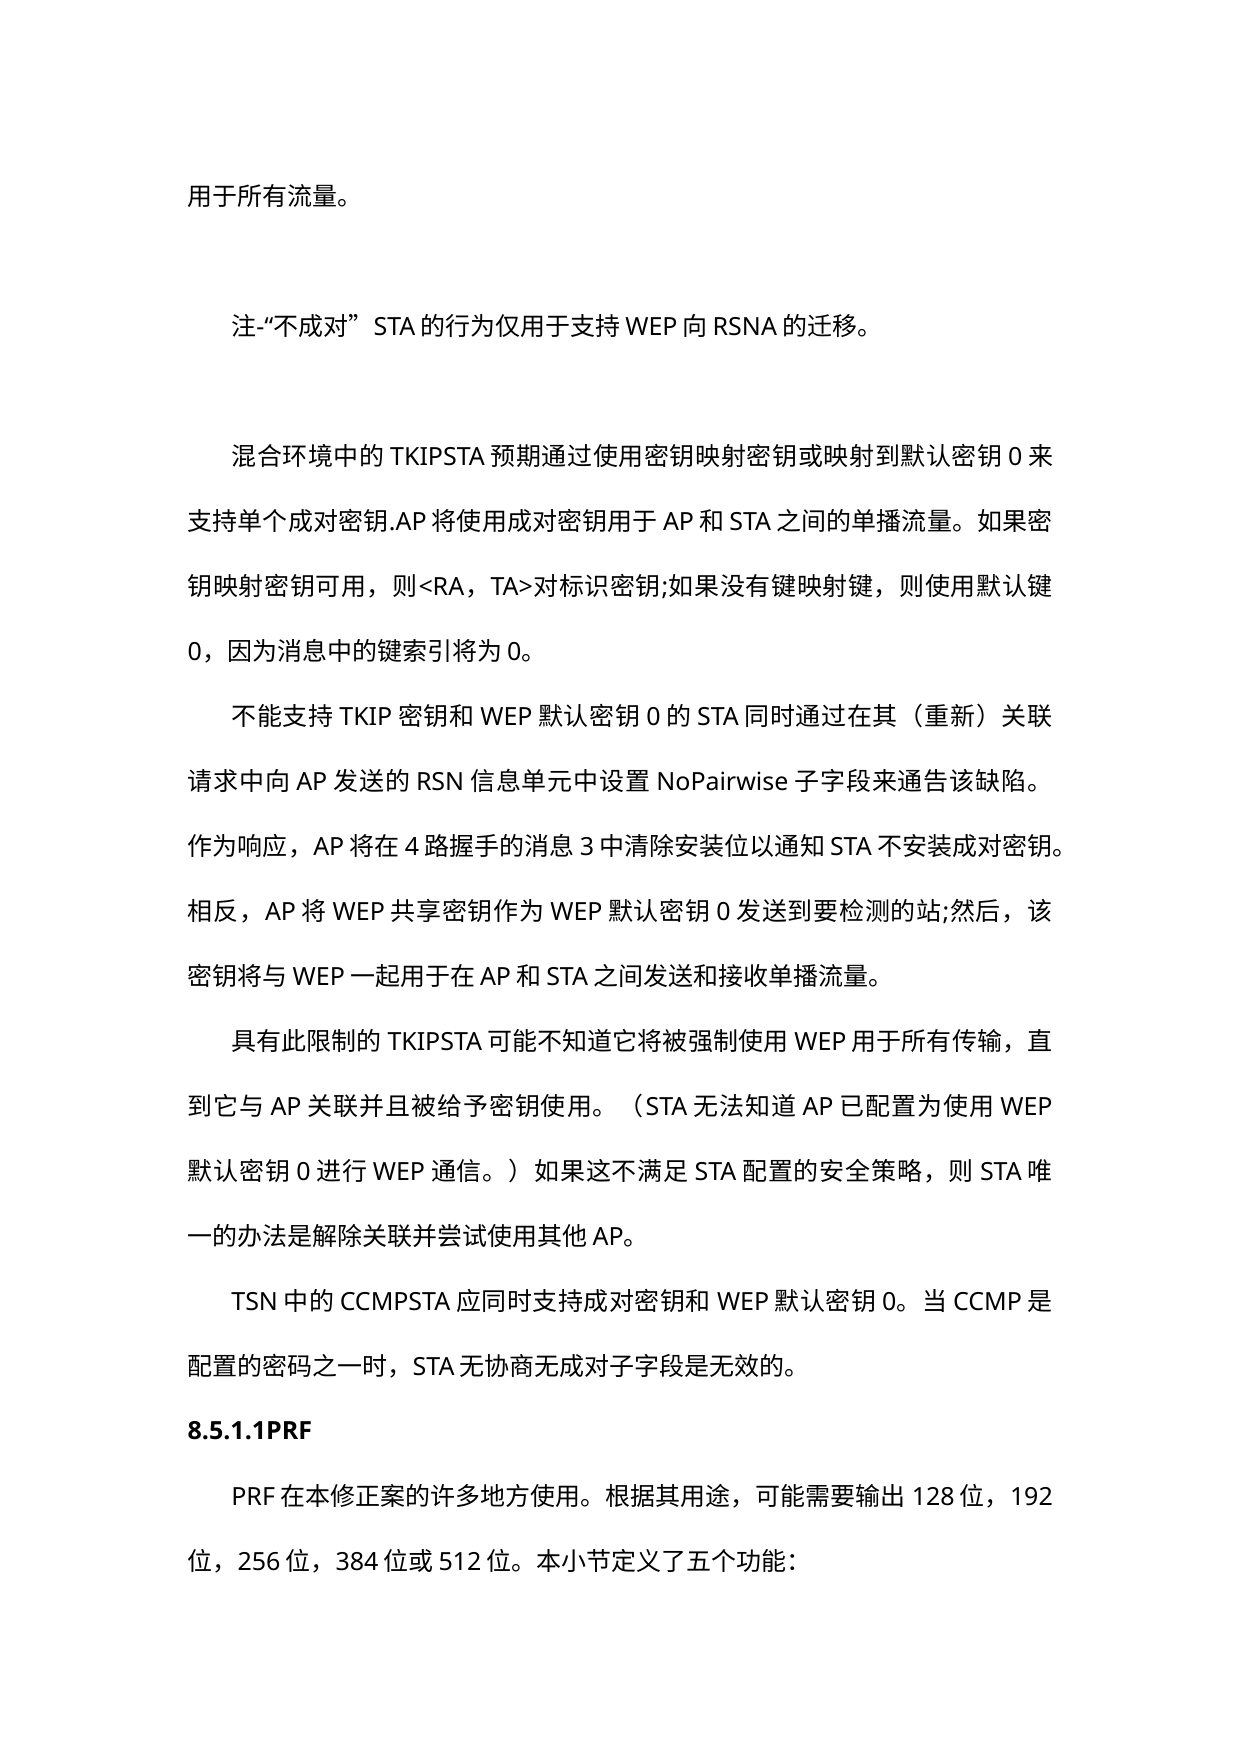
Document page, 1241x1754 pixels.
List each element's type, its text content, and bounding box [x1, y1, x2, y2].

text 混合环境中的TKIPSTA预期通过使用密钥映射密钥或映射到默认密钥0来支持单个成对密钥.AP将使用成对密钥用于AP和STA之间的单播流量。如果密钥映射密钥可用，则<RA，TA>对标识密钥;如果没有键映射键，则使用默认键0，因为消息中的键索引将为0。 [187, 422, 1053, 682]
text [187, 162, 1053, 227]
text 不能支持TKIP密钥和WEP默认密钥0的STA同时通过在其（重新）关联请求中向AP发送的RSN信息单元中设置NoPairwise子字段来通告该缺陷。作为响应，AP将在4路握手的消息3中清除安装位以通知STA不安装成对密钥。相反，AP将WEP共享密钥作为WEP默认密钥0发送到要检测的站;然后，该密钥将与WEP一起用于在AP和STA之间发送和接收单播流量。 [187, 682, 1053, 1007]
text 8.5.1.1PRF [187, 1397, 1053, 1462]
text 具有此限制的TKIPSTA可能不知道它将被强制使用WEP用于所有传输，直到它与AP关联并且被给予密钥使用。（STA无法知道AP已配置为使用WEP默认密钥0进行WEP通信。）如果这不满足STA配置的安全策略，则STA唯一的办法是解除关联并尝试使用其他AP。 [187, 1007, 1053, 1267]
text 注-“不成对”STA的行为仅用于支持WEP向RSNA的迁移。 [187, 292, 1053, 357]
text TSN中的CCMPSTA应同时支持成对密钥和WEP默认密钥0。当CCMP是配置的密码之一时，STA无协商无成对子字段是无效的。 [187, 1267, 1053, 1397]
text PRF在本修正案的许多地方使用。根据其用途，可能需要输出128位，192位，256位，384位或512位。本小节定义了五个功能： [187, 1462, 1053, 1592]
